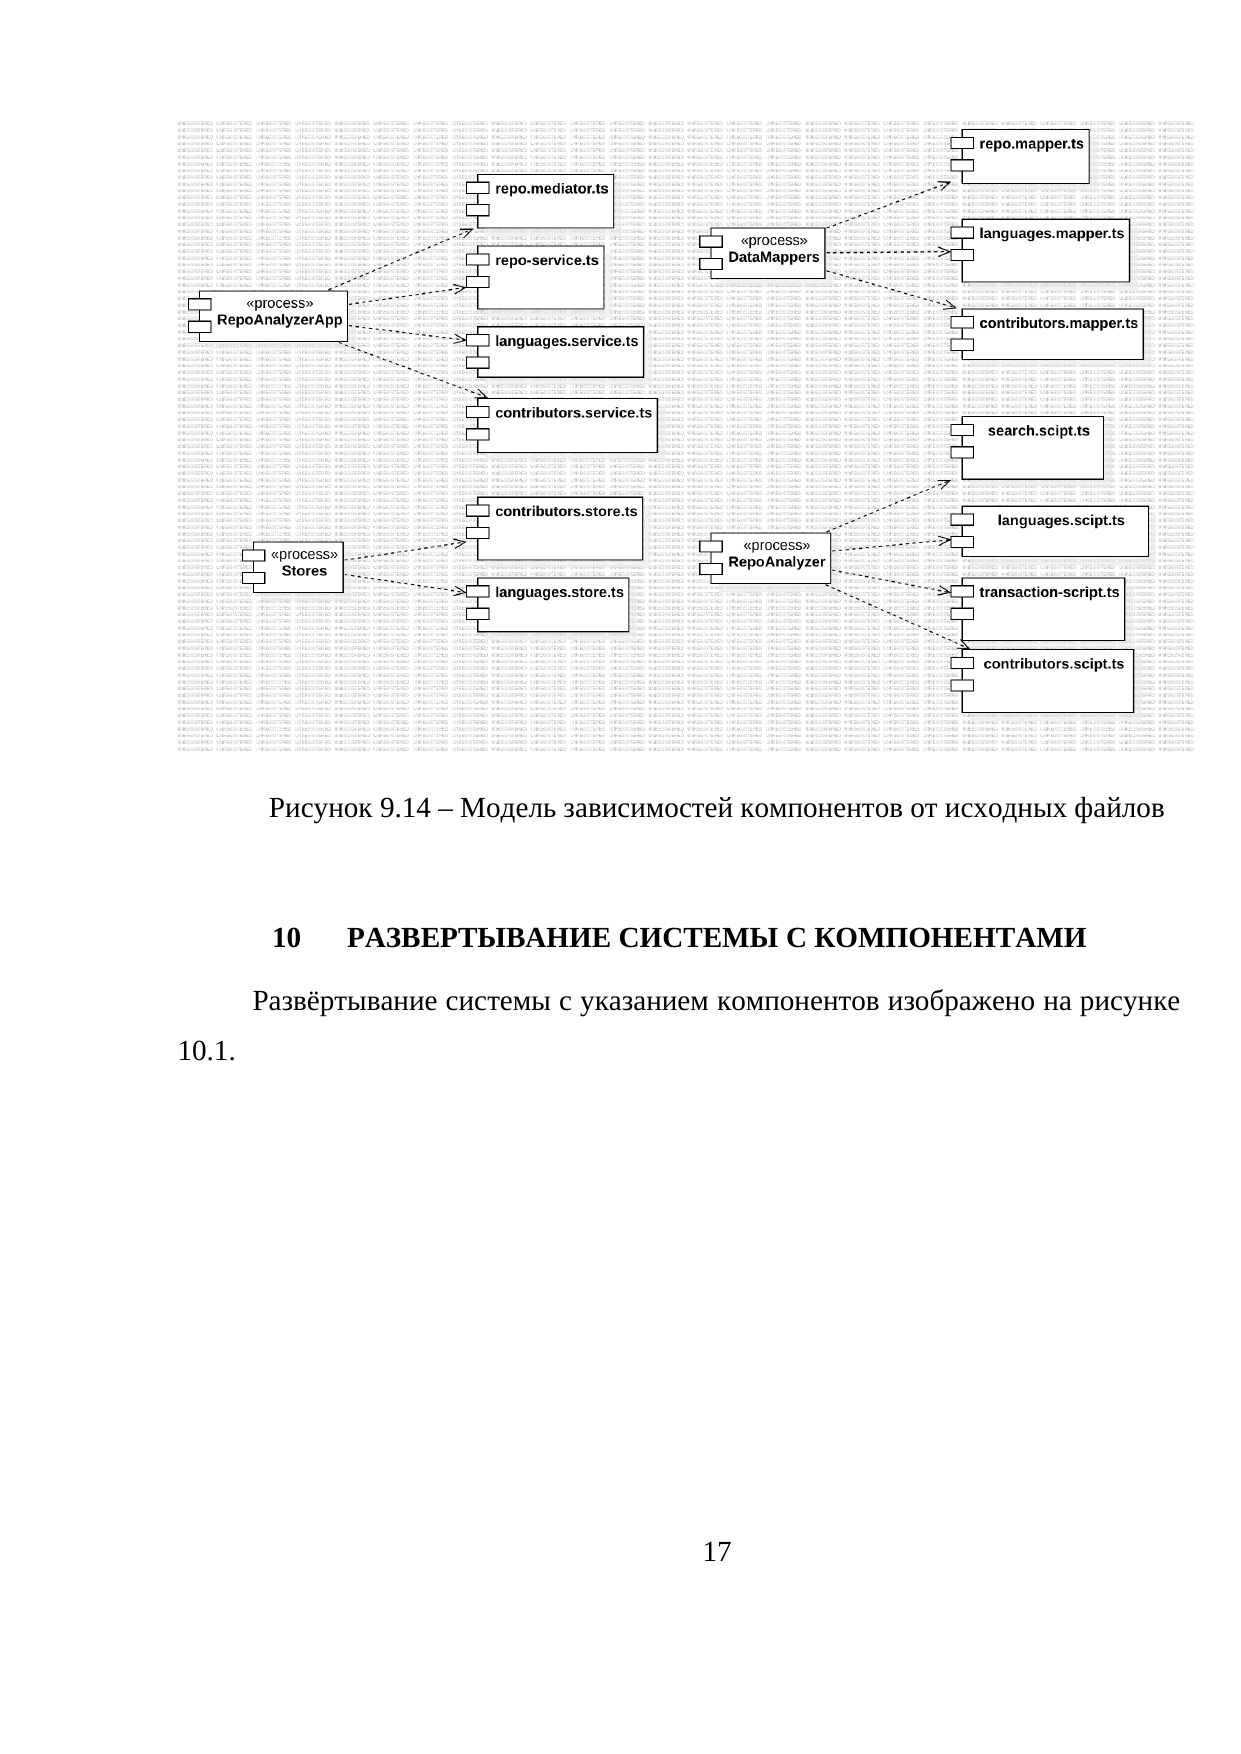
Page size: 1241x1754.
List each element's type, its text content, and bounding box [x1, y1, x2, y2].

subtitle Развертывание системы с компонентами [177, 920, 1181, 954]
picture [177, 118, 1194, 757]
text Развёртывание системы с указанием компонентов изображено на рисунке 10.1. [177, 983, 1181, 1067]
